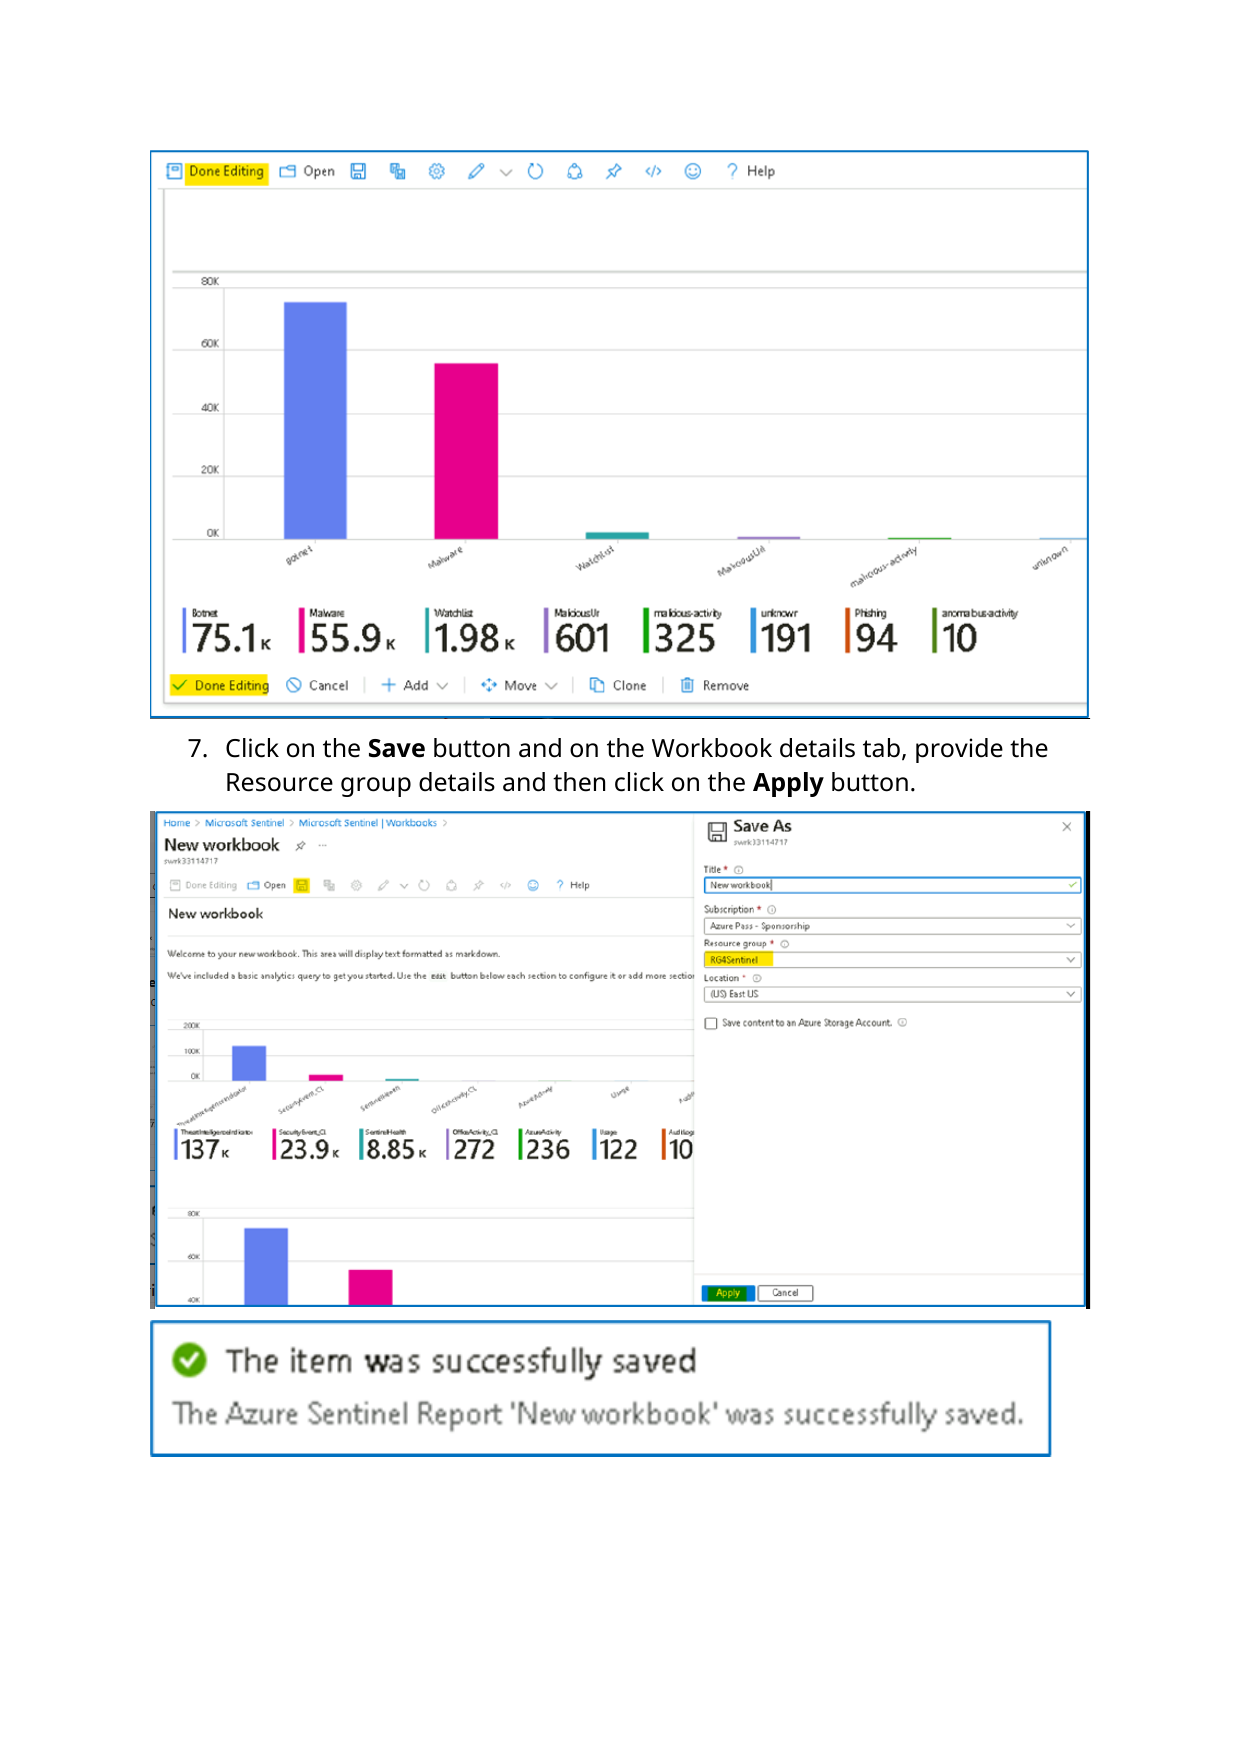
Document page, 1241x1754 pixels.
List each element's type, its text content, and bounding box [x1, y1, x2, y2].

picture [150, 811, 1091, 1309]
list Click on the Save button and on the Workbook details tab, provide the Resource group details and then click on the Apply button. [187, 731, 1090, 799]
picture [150, 1320, 1052, 1457]
picture [150, 150, 1091, 719]
